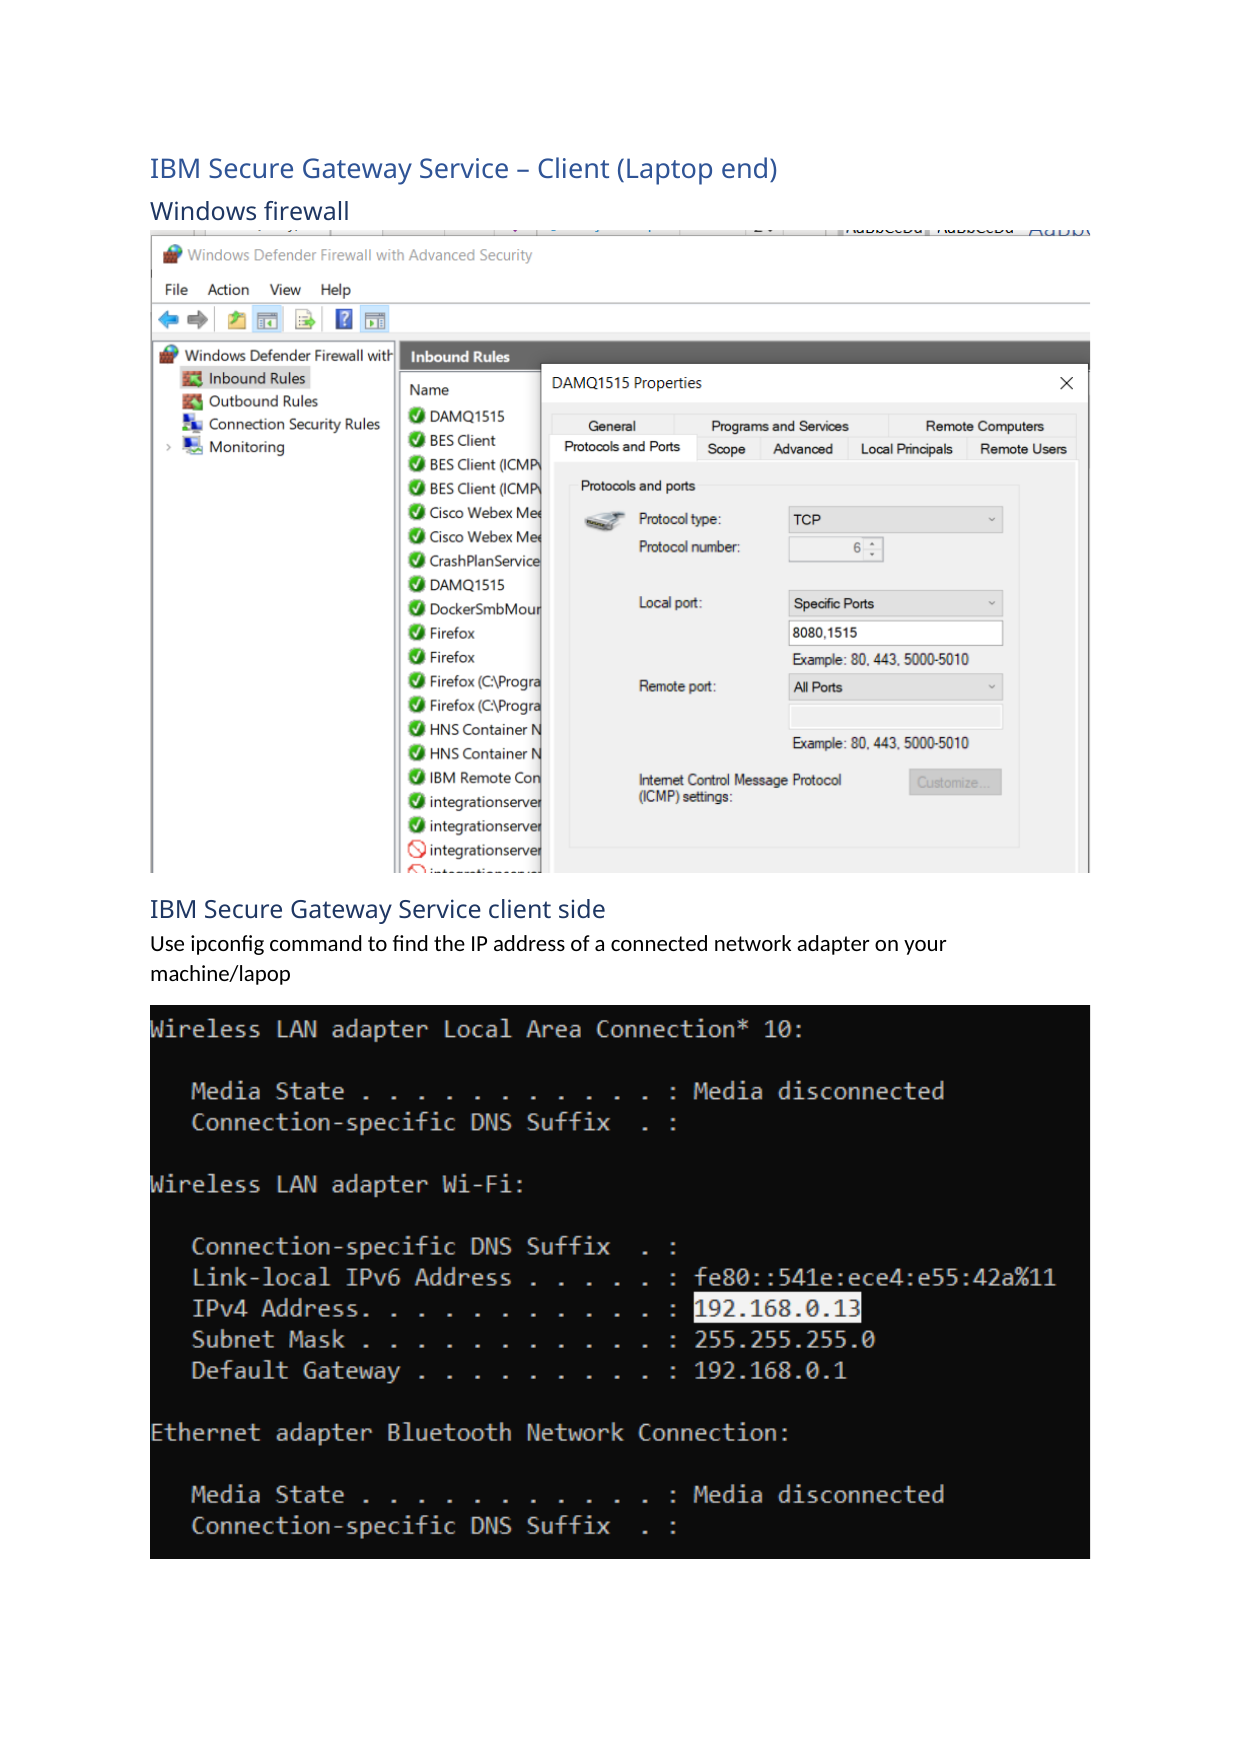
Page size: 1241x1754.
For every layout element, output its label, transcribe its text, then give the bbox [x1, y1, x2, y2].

subtitle IBM Secure Gateway Service client side [150, 892, 1090, 926]
subtitle Windows firewall [150, 194, 1090, 228]
text Use ipconfig command to find the IP address of a connected network adapter on your machine/lapop [150, 929, 1090, 987]
picture [150, 1005, 1091, 1559]
subtitle IBM Secure Gateway Service – Client (Laptop end) [150, 150, 1090, 187]
picture [150, 230, 1091, 873]
